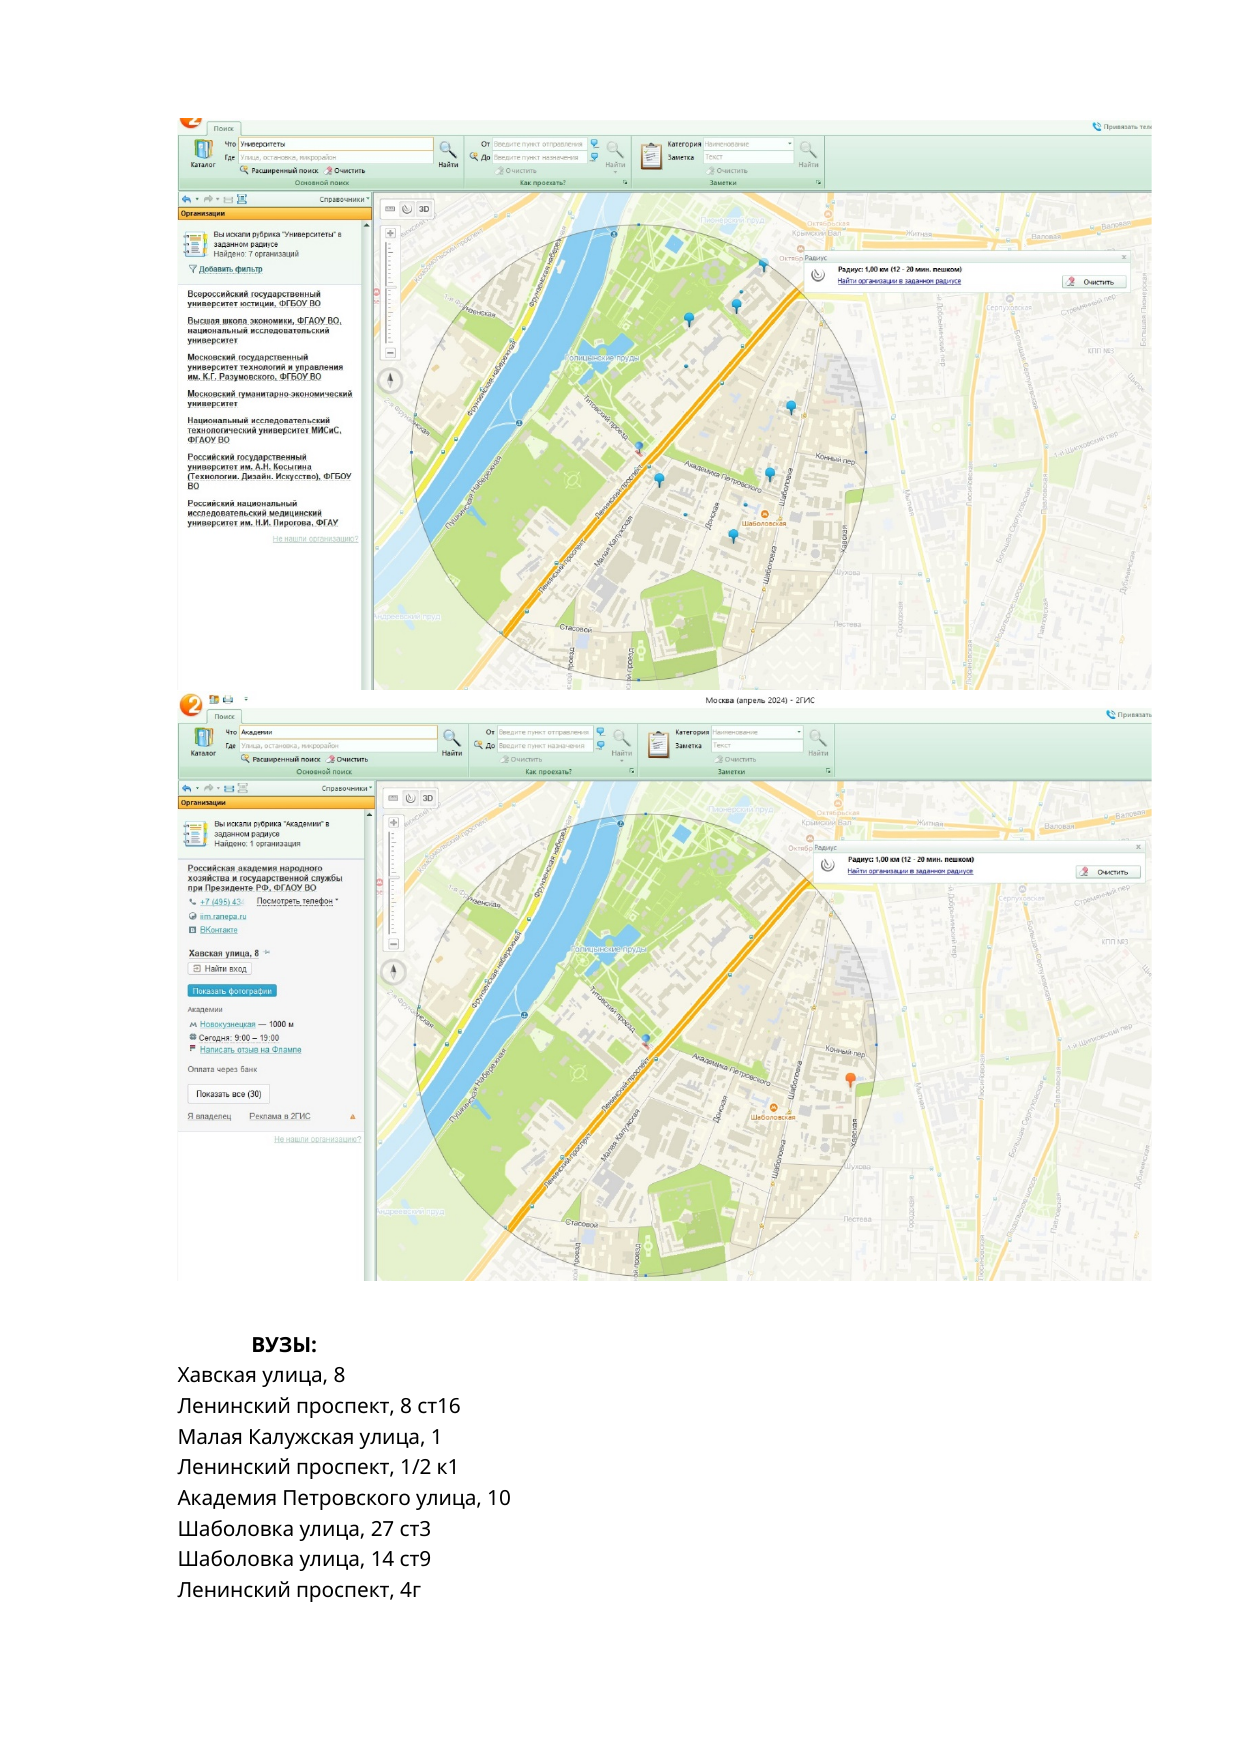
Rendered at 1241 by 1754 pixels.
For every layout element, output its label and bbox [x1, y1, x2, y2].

picture [177, 691, 1152, 1281]
text [177, 1330, 1152, 1603]
picture [177, 118, 1152, 690]
